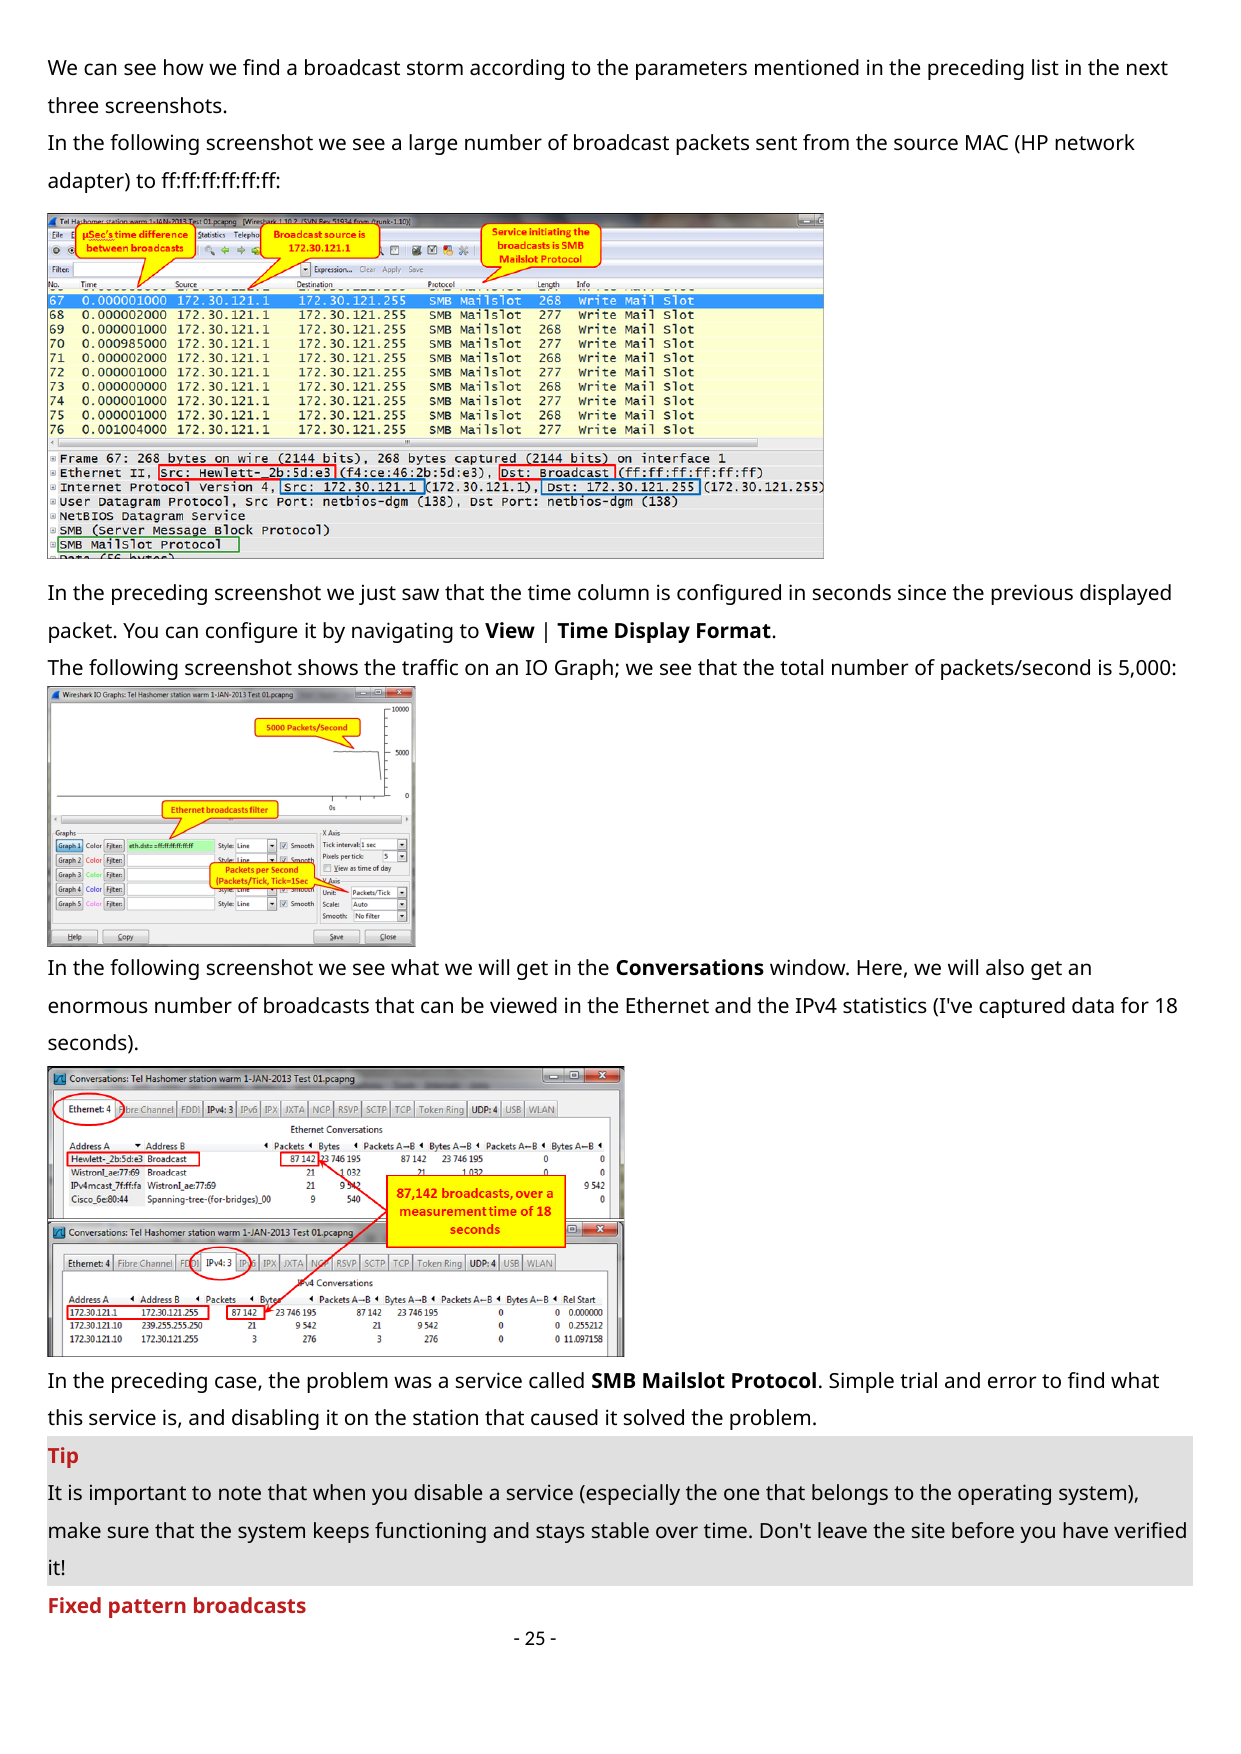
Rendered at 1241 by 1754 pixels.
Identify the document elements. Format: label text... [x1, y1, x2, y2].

text In the following screenshot we see what we will get in the Conversations window. Here, we will also get an enormous number of broadcasts that can be viewed in the Ethernet and the IPv4 statistics (I've captured data for 18 seconds). [47, 949, 1193, 1061]
text Tip [47, 1436, 1193, 1474]
text Fixed pattern broadcasts [47, 1586, 1193, 1624]
text We can see how we find a broadcast storm according to the parameters mentioned in the preceding list in the next three screenshots. [47, 49, 1193, 124]
text In the preceding screenshot we just saw that the time column is configured in seconds since the previous displayed packet. You can configure it by navigating to View | Time Display Format. [47, 574, 1193, 649]
text In the following screenshot we see a large number of broadcast packets sent from the source MAC (HP network adapter) to ff:ff:ff:ff:ff:ff: [47, 124, 1193, 199]
picture [47, 213, 824, 559]
picture [47, 686, 416, 947]
picture [47, 1066, 625, 1357]
text In the preceding case, the problem was a service called SMB Mailslot Protocol. Simple trial and error to find what this service is, and disabling it on the station that caused it solved the problem. [47, 1361, 1193, 1436]
text It is important to note that when you disable a service (especially the one that belongs to the operating system), make sure that the system keeps functioning and stays stable over time. Don't leave the site before you have verified it! [47, 1474, 1193, 1586]
text The following screenshot shows the traffic on an IO Graph; we see that the total number of packets/second is 5,000: [47, 649, 1193, 686]
